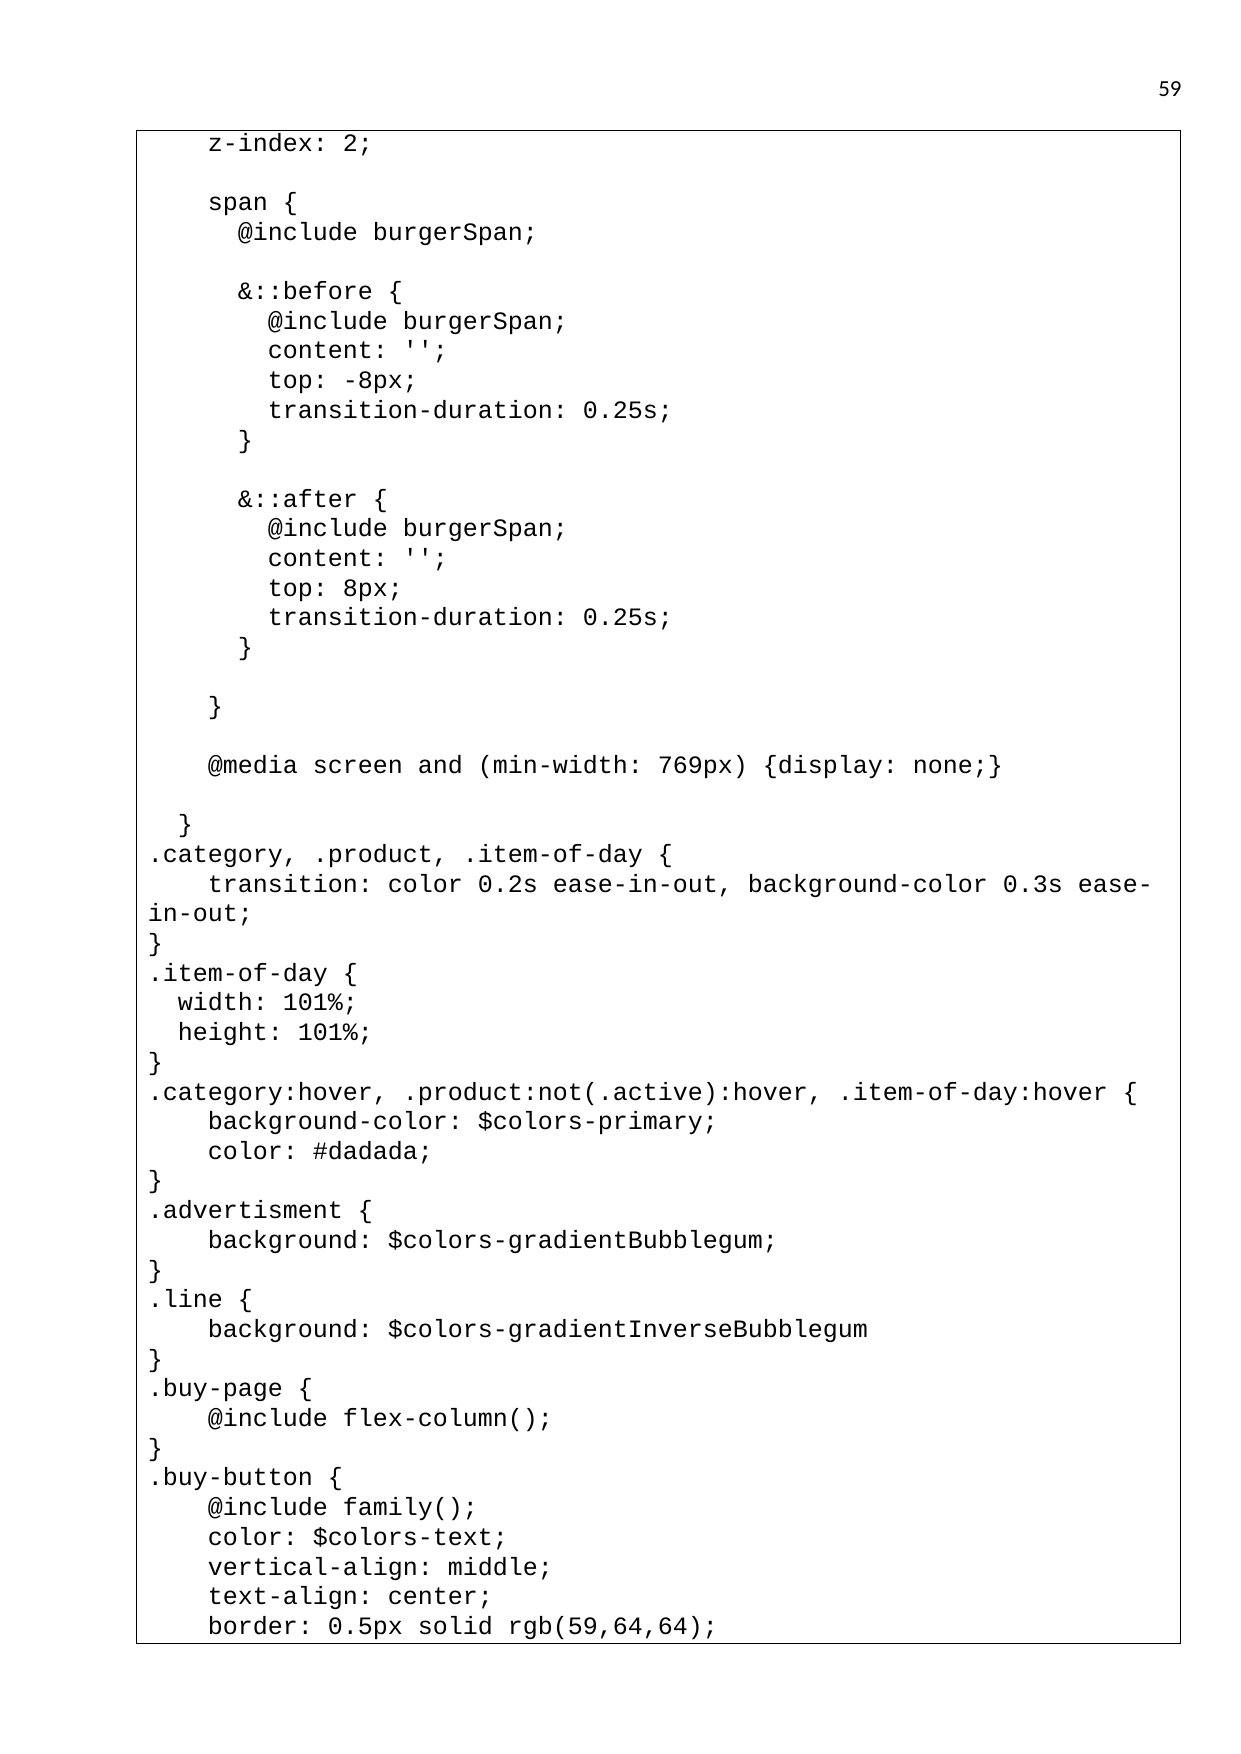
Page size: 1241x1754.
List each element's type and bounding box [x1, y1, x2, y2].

table_header [137, 131, 1180, 1643]
